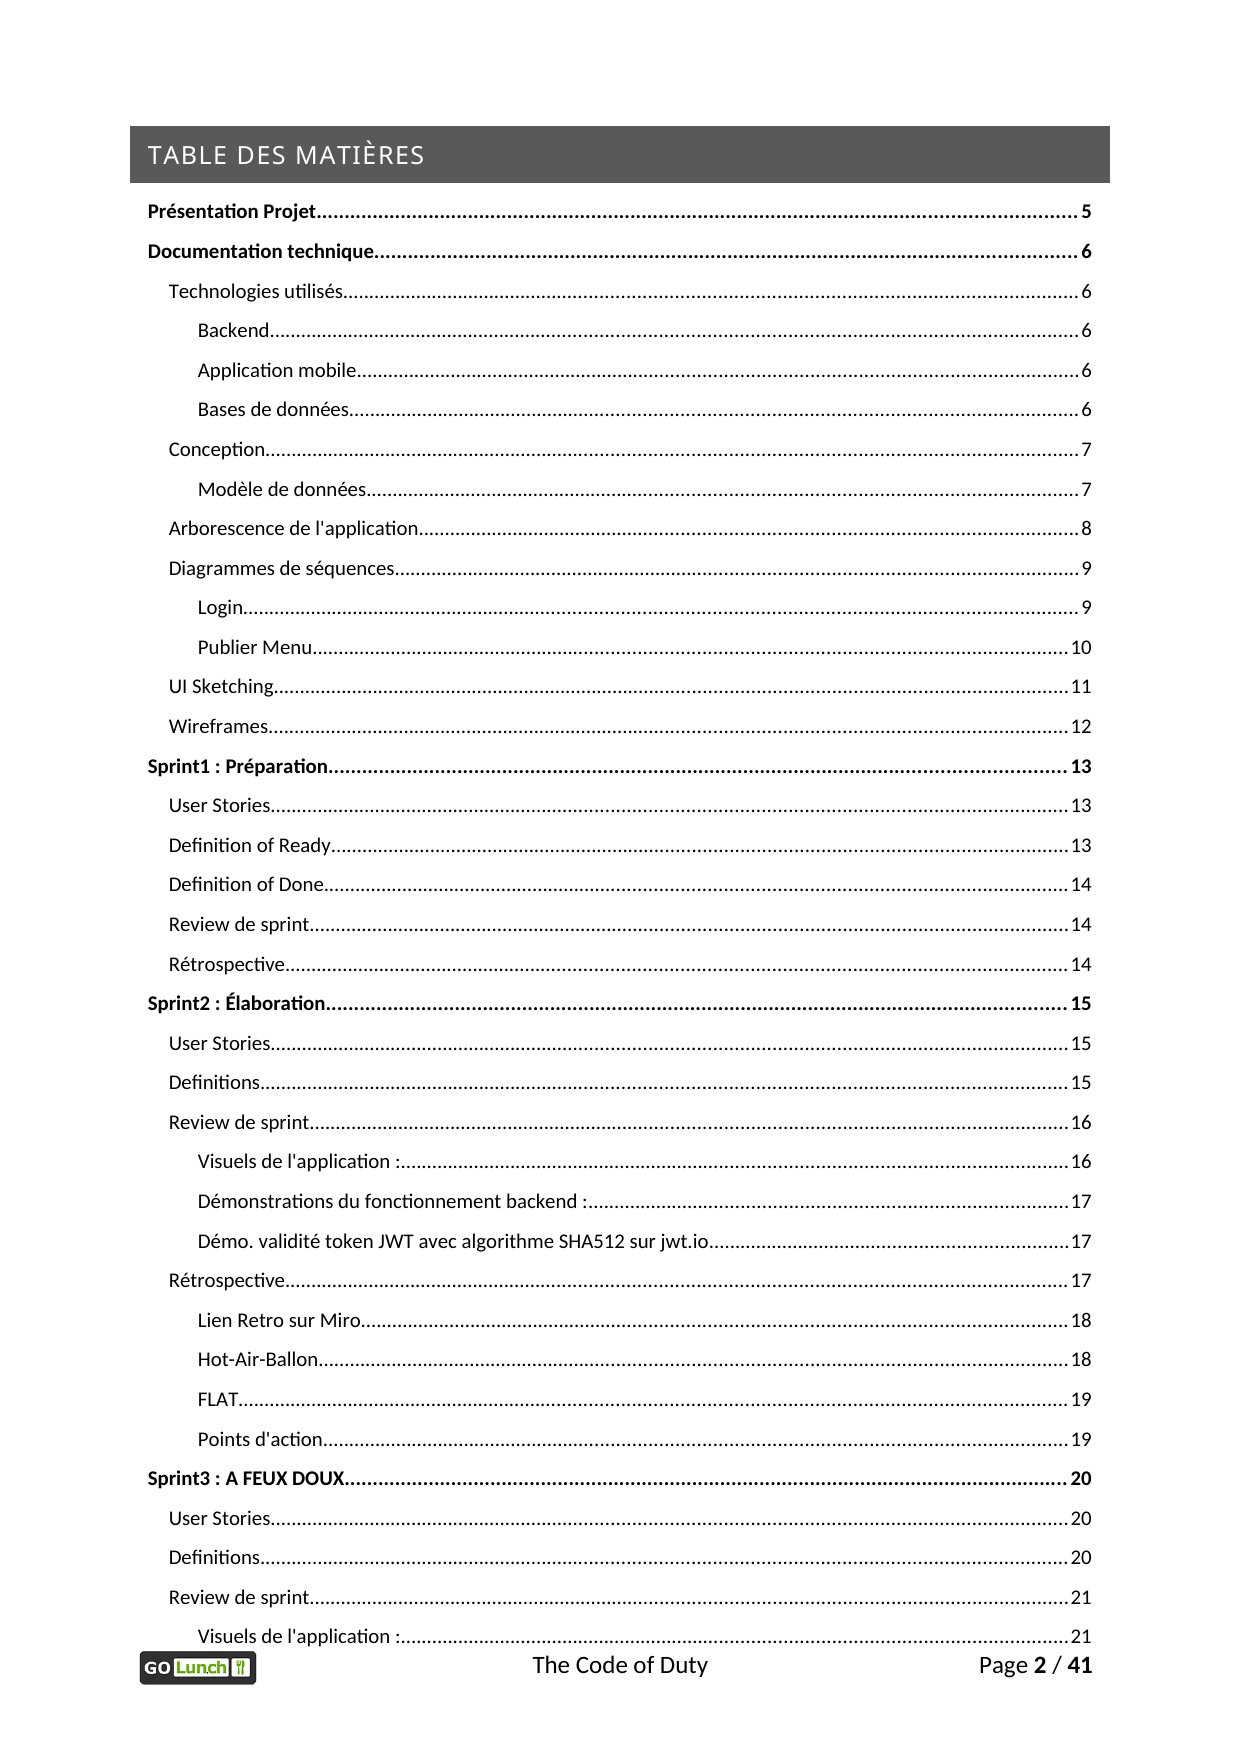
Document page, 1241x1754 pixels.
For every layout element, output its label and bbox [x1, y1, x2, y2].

picture [136, 1648, 260, 1687]
